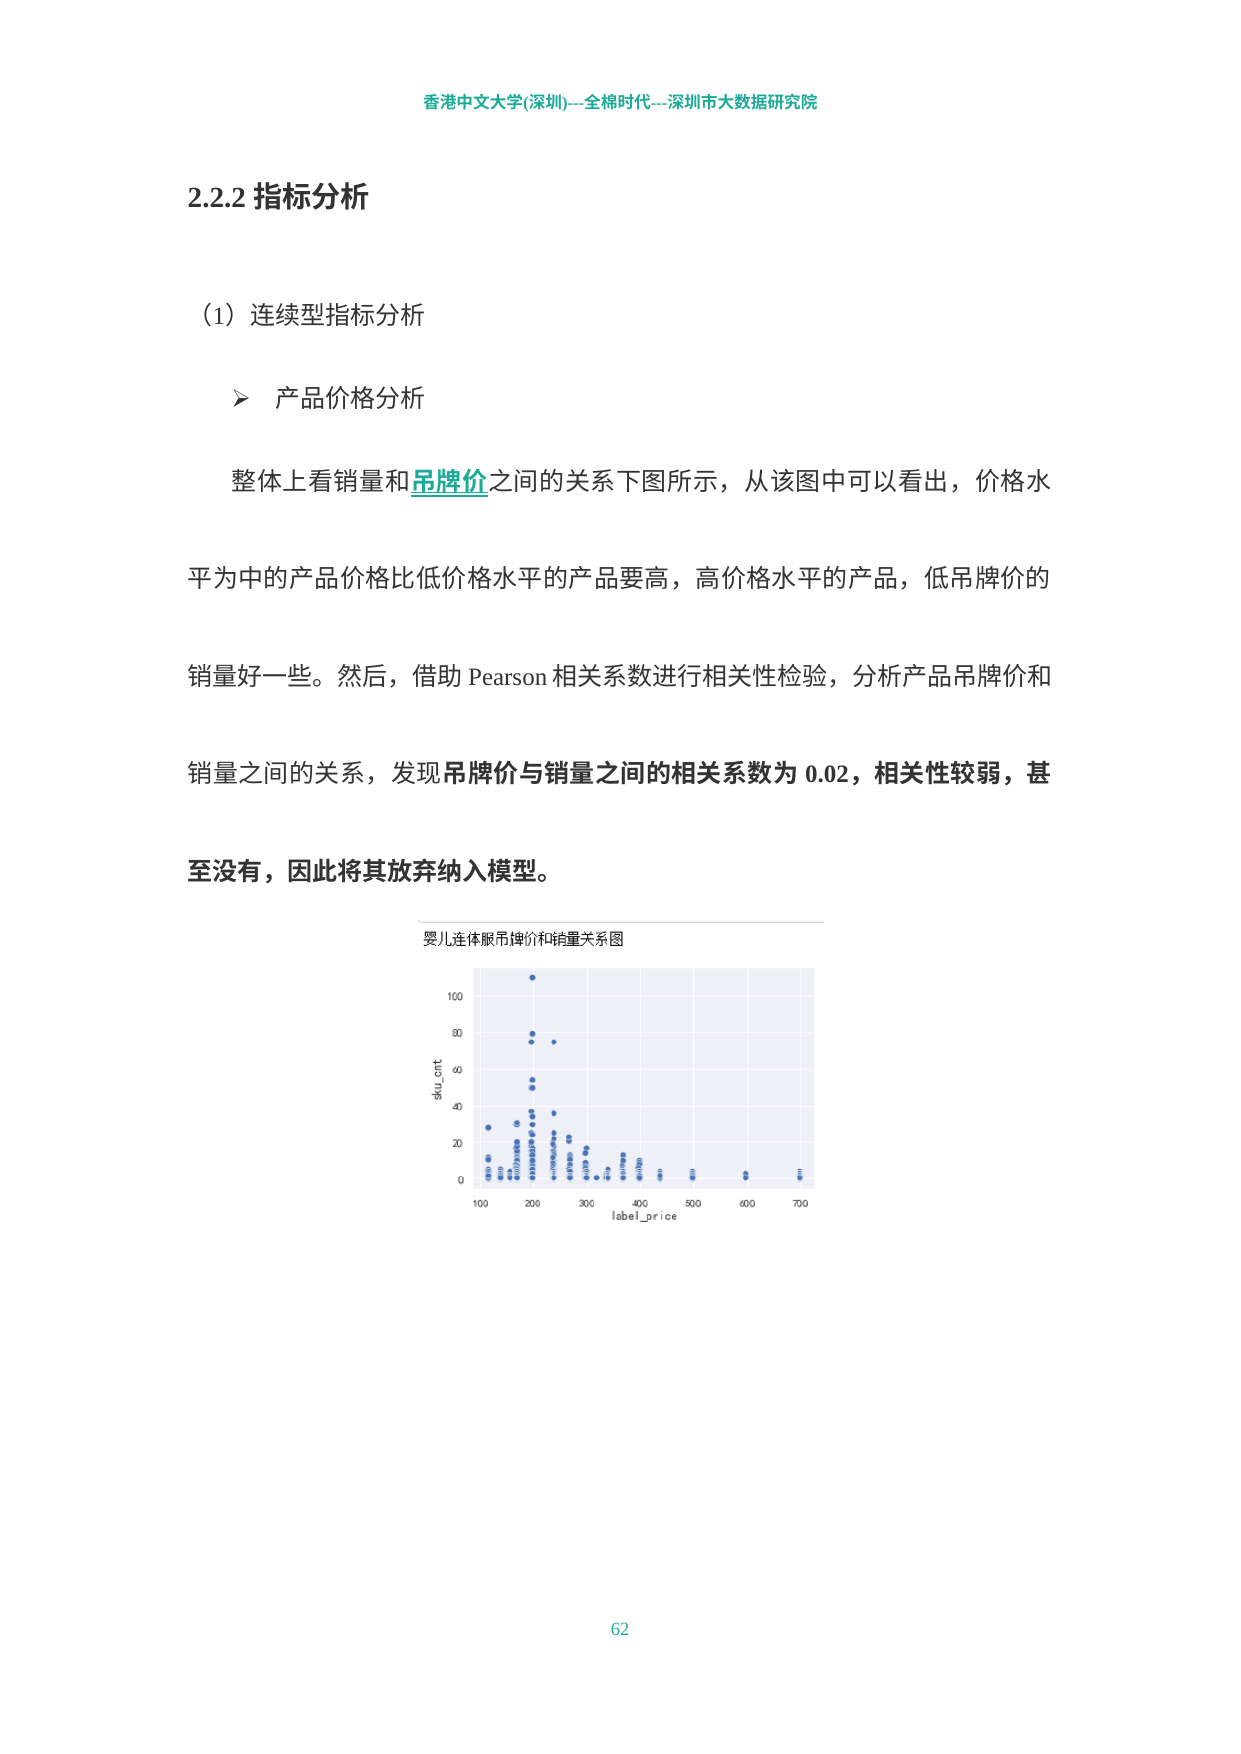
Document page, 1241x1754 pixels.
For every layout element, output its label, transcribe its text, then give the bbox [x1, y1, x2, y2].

list 产品价格分析 [231, 364, 1053, 429]
text 整体上看销量和吊牌价之间的关系下图所示，从该图中可以看出，价格水平为中的产品价格比低价格水平的产品要高，高价格水平的产品，低吊牌价的销量好一些。然后，借助Pearson相关系数进行相关性检验，分析产品吊牌价和销量之间的关系，发现吊牌价与销量之间的相关系数为0.02，相关性较弱，甚至没有，因此将其放弃纳入模型。 [187, 447, 1053, 902]
subtitle 2.2.2 指标分析 [187, 162, 1053, 227]
text （1）连续型指标分析 [187, 281, 1053, 346]
picture [416, 920, 824, 1231]
